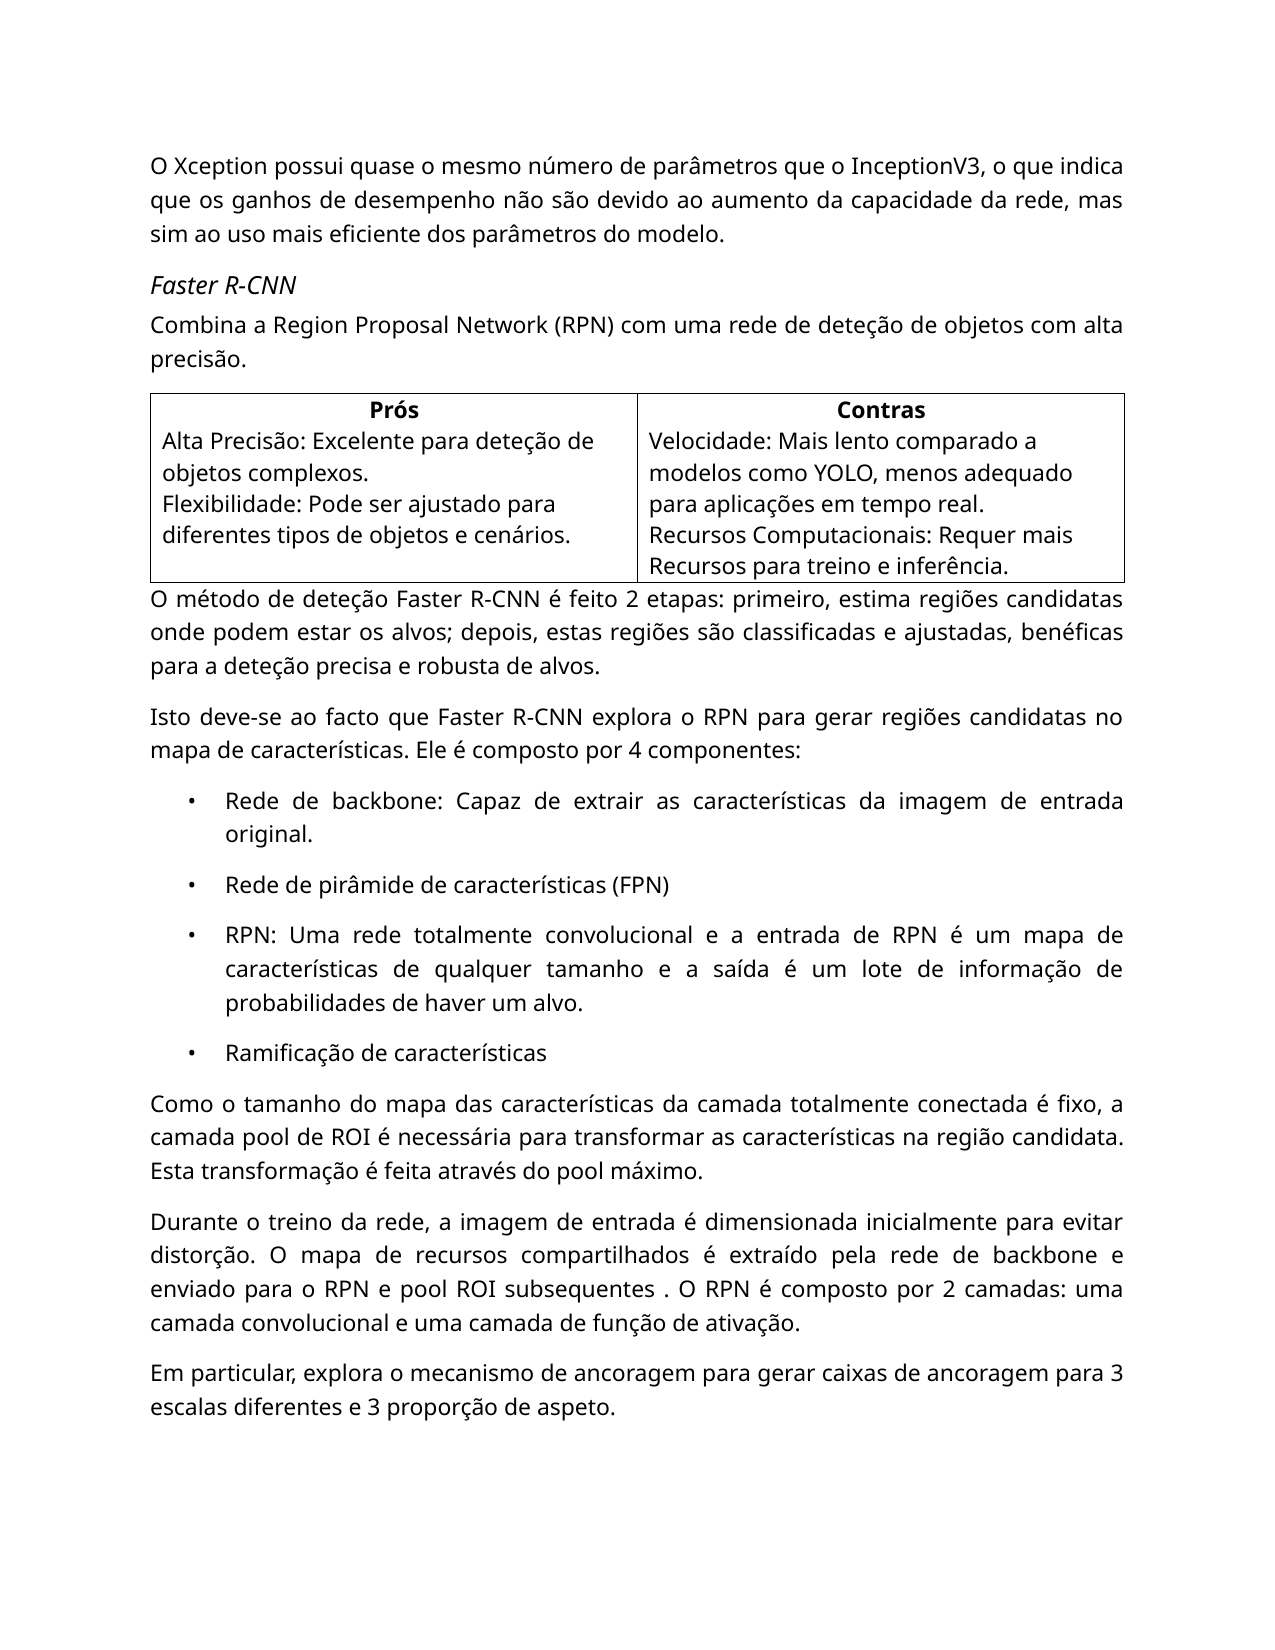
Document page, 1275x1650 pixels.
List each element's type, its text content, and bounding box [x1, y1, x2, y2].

text Em particular, explora o mecanismo de ancoragem para gerar caixas de ancoragem para 3 escalas diferentes e 3 proporção de aspeto. [150, 1357, 1125, 1422]
text Durante o treino da rede, a imagem de entrada é dimensionada inicialmente para evitar distorção. O mapa de recursos compartilhados é extraído pela rede de backbone e enviado para o RPN e pool ROI subsequentes . O RPN é composto por 2 camadas: uma camada convolucional e uma camada de função de ativação. [150, 1206, 1125, 1338]
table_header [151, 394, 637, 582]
subtitle Faster R-CNN [150, 268, 1125, 302]
list Rede de backbone: Capaz de extrair as características da imagem de entrada original. [187, 785, 1125, 850]
text Como o tamanho do mapa das características da camada totalmente conectada é fixo, a camada pool de ROI é necessária para transformar as características na região candidata. Esta transformação é feita através do pool máximo. [150, 1088, 1125, 1186]
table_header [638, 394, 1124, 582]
list RPN: Uma rede totalmente convolucional e a entrada de RPN é um mapa de características de qualquer tamanho e a saída é um lote de informação de probabilidades de haver um alvo. [187, 919, 1125, 1018]
text O método de deteção Faster R-CNN é feito 2 etapas: primeiro, estima regiões candidatas onde podem estar os alvos; depois, estas regiões são classificadas e ajustadas, benéficas para a deteção precisa e robusta de alvos. [150, 583, 1125, 681]
text Isto deve-se ao facto que Faster R-CNN explora o RPN para gerar regiões candidatas no mapa de características. Ele é composto por 4 componentes: [150, 701, 1125, 766]
list Ramificação de características [187, 1037, 1125, 1068]
list Rede de pirâmide de características (FPN) [187, 869, 1125, 900]
text O Xception possui quase o mesmo número de parâmetros que o InceptionV3, o que indica que os ganhos de desempenho não são devido ao aumento da capacidade da rede, mas sim ao uso mais eficiente dos parâmetros do modelo. [150, 150, 1125, 249]
text Combina a Region Proposal Network (RPN) com uma rede de deteção de objetos com alta precisão. [150, 309, 1125, 374]
